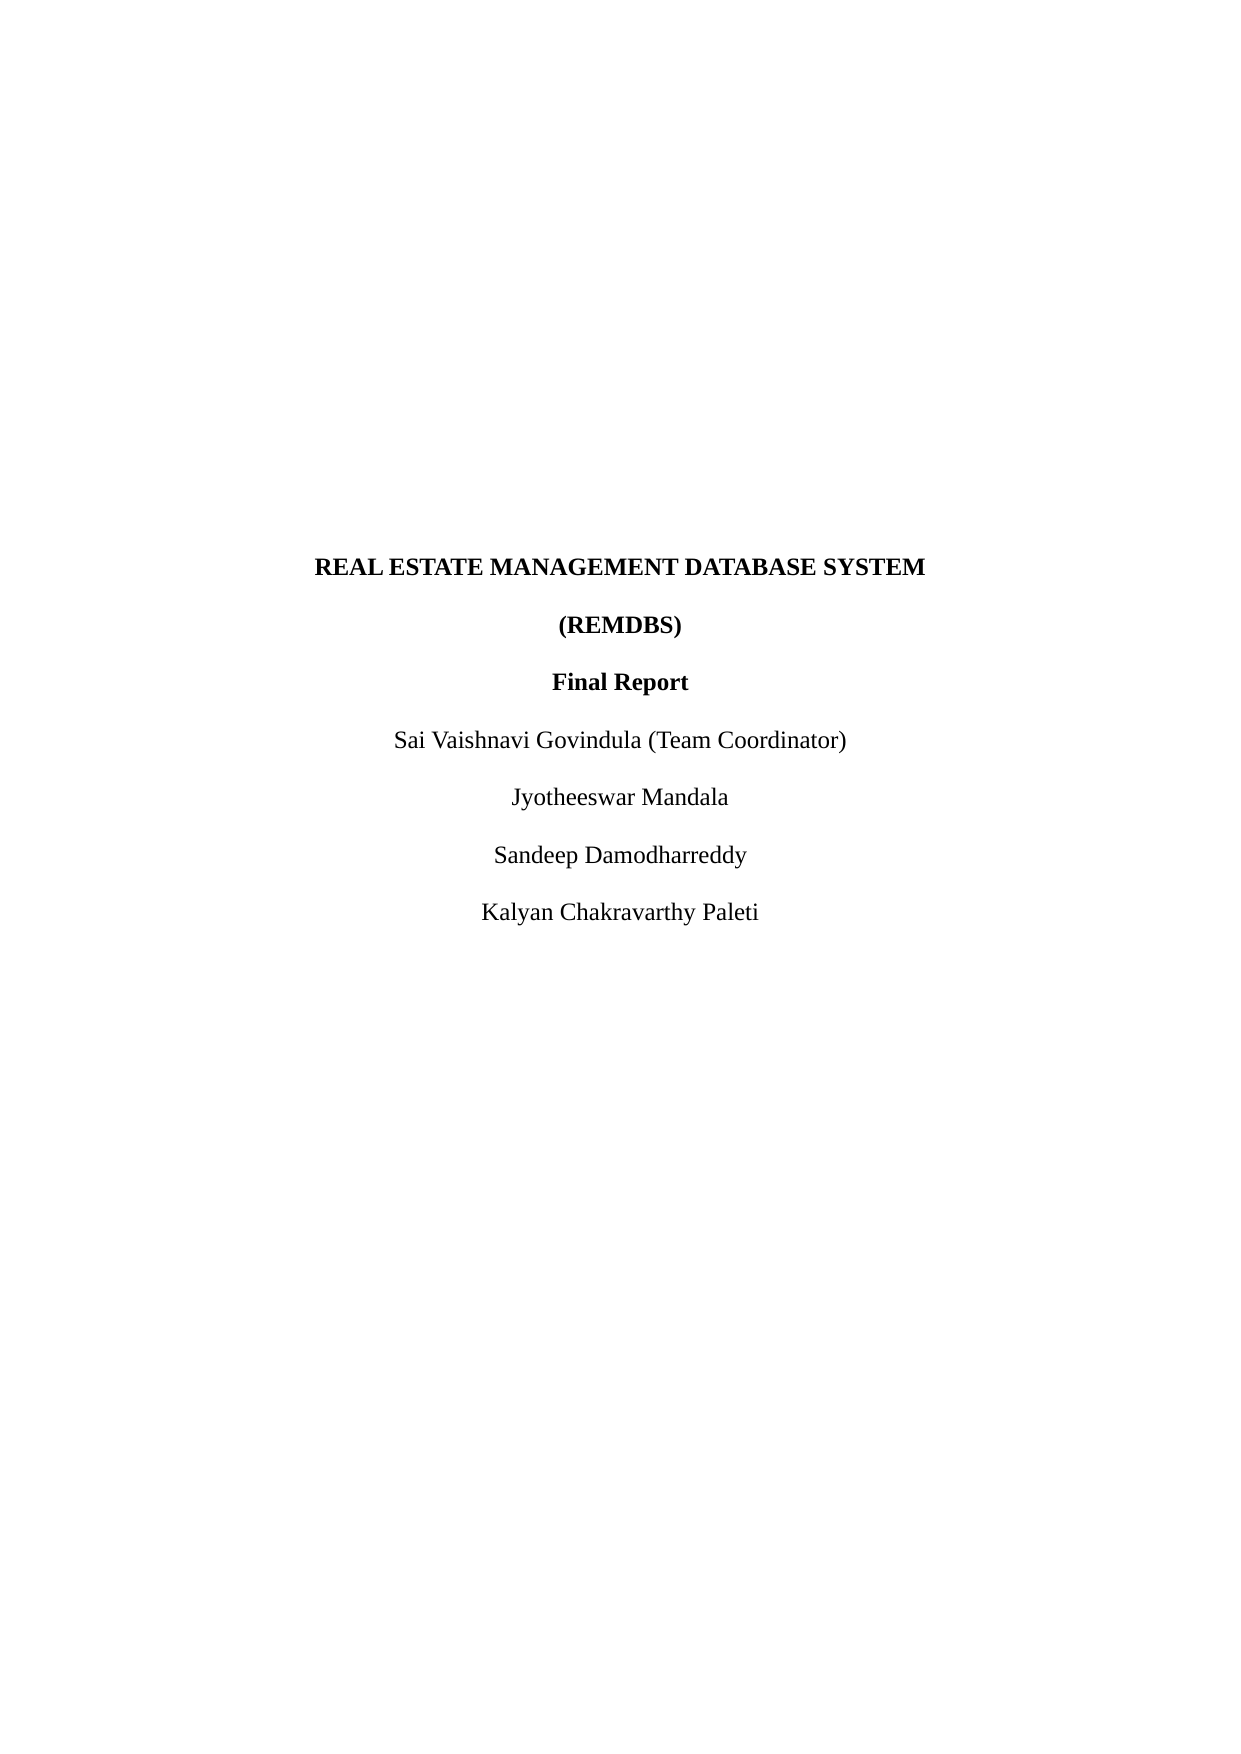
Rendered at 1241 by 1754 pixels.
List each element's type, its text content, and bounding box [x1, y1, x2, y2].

text Sandeep Damodharreddy [150, 840, 1090, 869]
text Jyotheeswar Mandala [150, 782, 1090, 811]
text Sai Vaishnavi Govindula (Team Coordinator) [150, 725, 1090, 754]
subtitle REAL ESTATE MANAGEMENT DATABASE SYSTEM [150, 552, 1090, 581]
text Kalyan Chakravarthy Paleti [150, 897, 1090, 926]
subtitle Final Report [150, 667, 1090, 696]
subtitle (REMDBS) [150, 610, 1090, 639]
